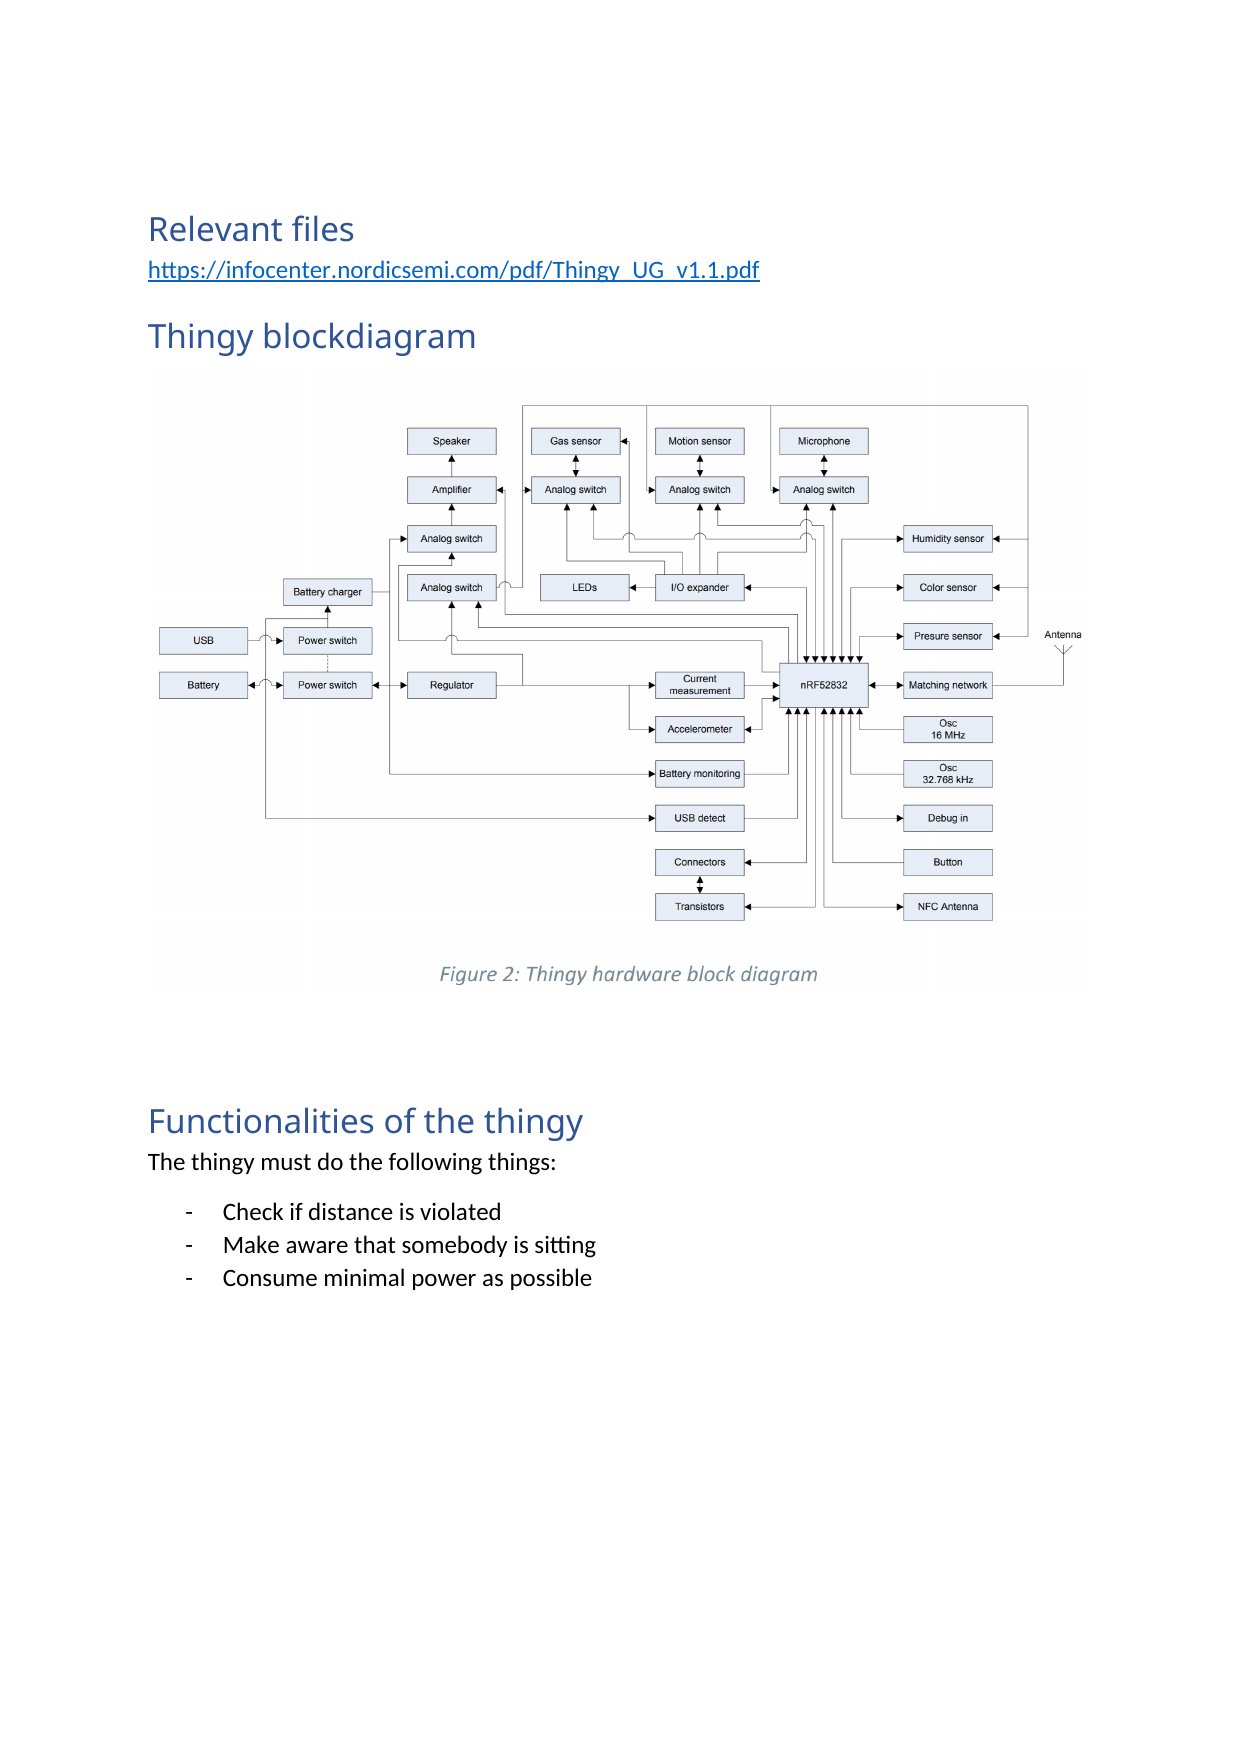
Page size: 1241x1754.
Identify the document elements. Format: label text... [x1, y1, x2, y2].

subtitle Relevant files [148, 206, 1093, 251]
list Consume minimal power as possible [185, 1262, 1093, 1292]
picture [147, 361, 1093, 997]
text The thingy must do the following things: [148, 1147, 1093, 1177]
text https://infocenter.nordicsemi.com/pdf/Thingy_UG_v1.1.pdf [148, 254, 1093, 285]
subtitle Functionalities of the thingy [148, 1098, 1093, 1143]
list Check if distance is violated [185, 1196, 1093, 1227]
list Make aware that somebody is sitting [185, 1229, 1093, 1259]
subtitle Thingy blockdiagram [148, 312, 1093, 358]
